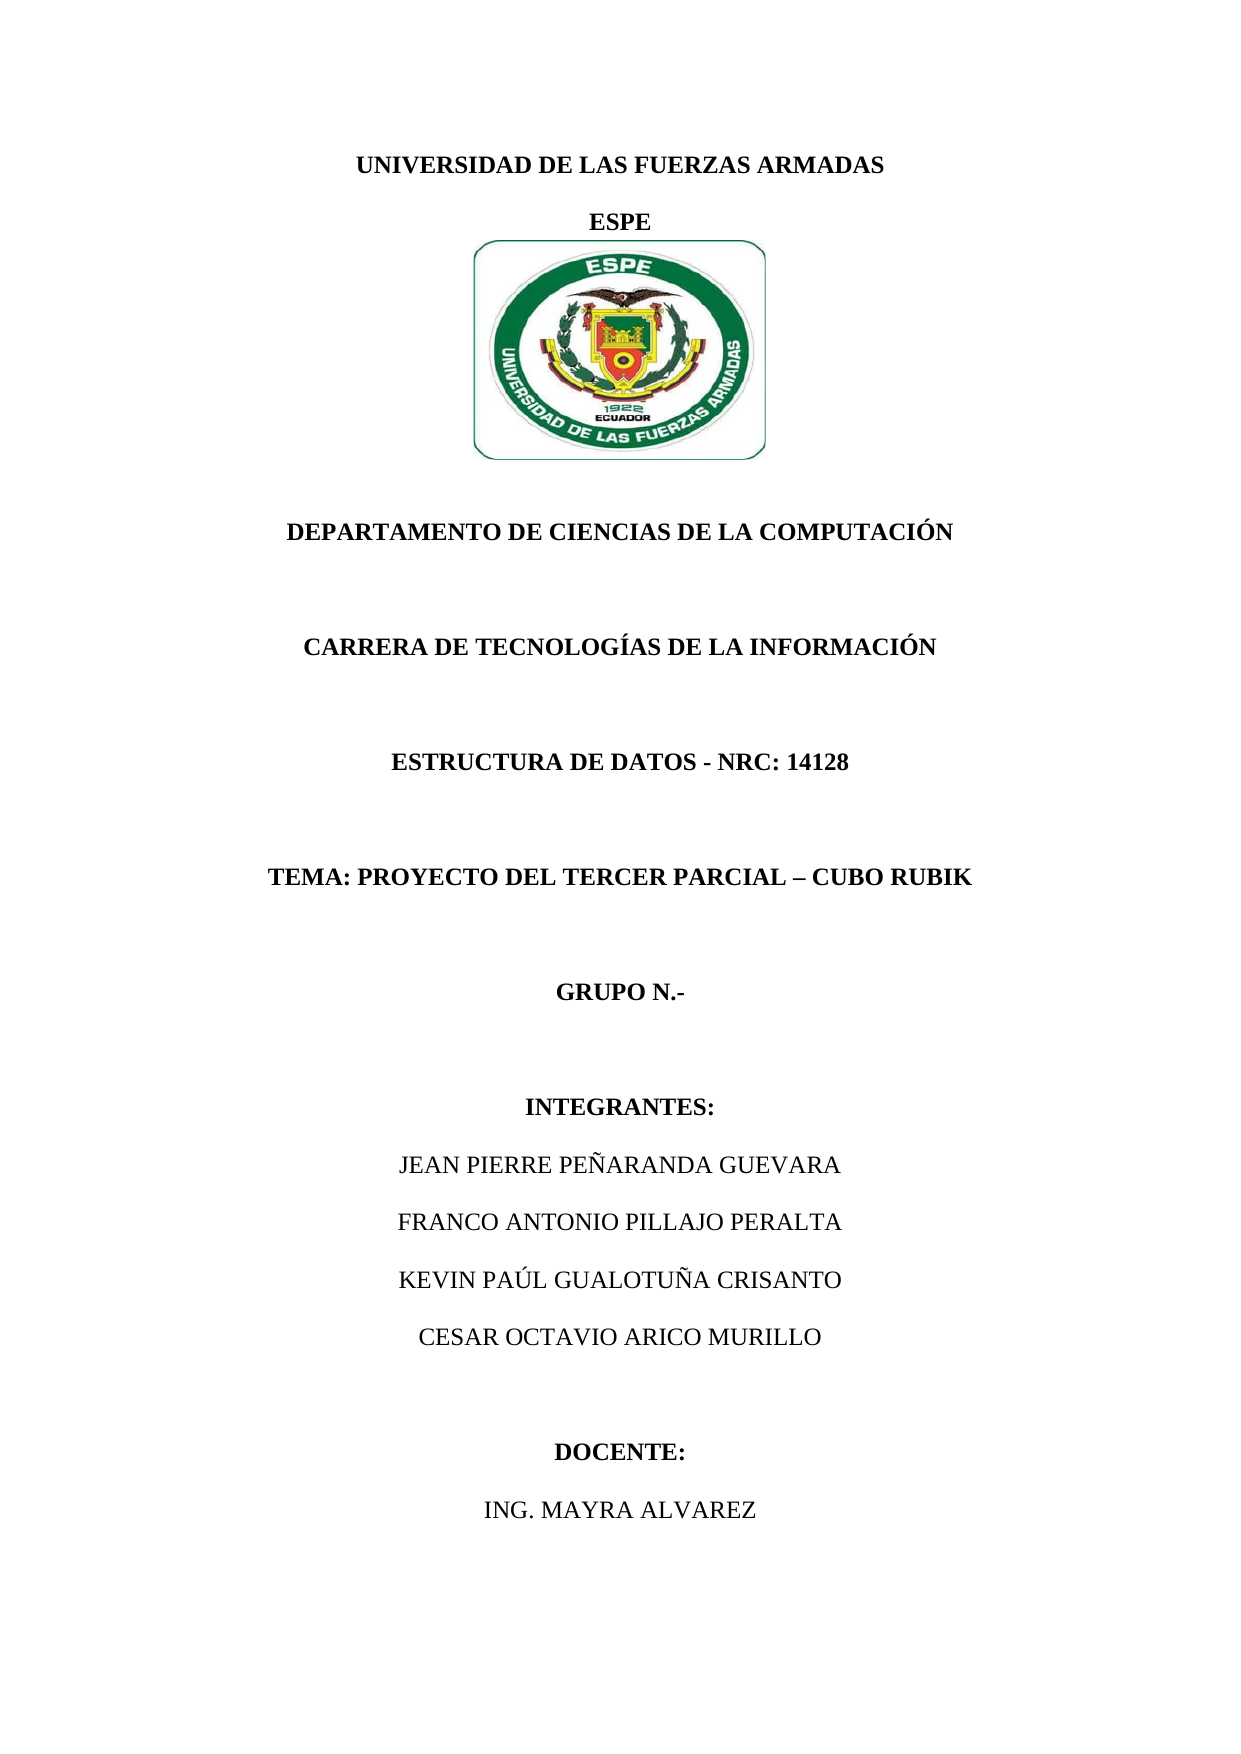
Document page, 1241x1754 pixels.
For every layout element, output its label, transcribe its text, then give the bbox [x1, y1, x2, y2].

text JEAN PIERRE PEÑARANDA GUEVARA [150, 1150, 1090, 1178]
text GRUPO N.- [150, 977, 1090, 1006]
text KEVIN PAÚL GUALOTUÑA CRISANTO [150, 1265, 1090, 1293]
text ESTRUCTURA DE DATOS - NRC: 14128 [150, 747, 1090, 776]
text DOCENTE: [150, 1437, 1090, 1466]
text ING. MAYRA ALVAREZ [150, 1495, 1090, 1523]
text INTEGRANTES: [150, 1092, 1090, 1121]
text TEMA: PROYECTO DEL TERCER PARCIAL – CUBO RUBIK [150, 862, 1090, 891]
text FRANCO ANTONIO PILLAJO PERALTA [150, 1207, 1090, 1236]
picture [473, 240, 766, 460]
text UNIVERSIDAD DE LAS FUERZAS ARMADAS [150, 150, 1090, 179]
text CESAR OCTAVIO ARICO MURILLO [150, 1322, 1090, 1351]
text DEPARTAMENTO DE CIENCIAS DE LA COMPUTACIÓN [150, 265, 1090, 546]
text ESPE [150, 207, 1090, 236]
text CARRERA DE TECNOLOGÍAS DE LA INFORMACIÓN [150, 632, 1090, 661]
